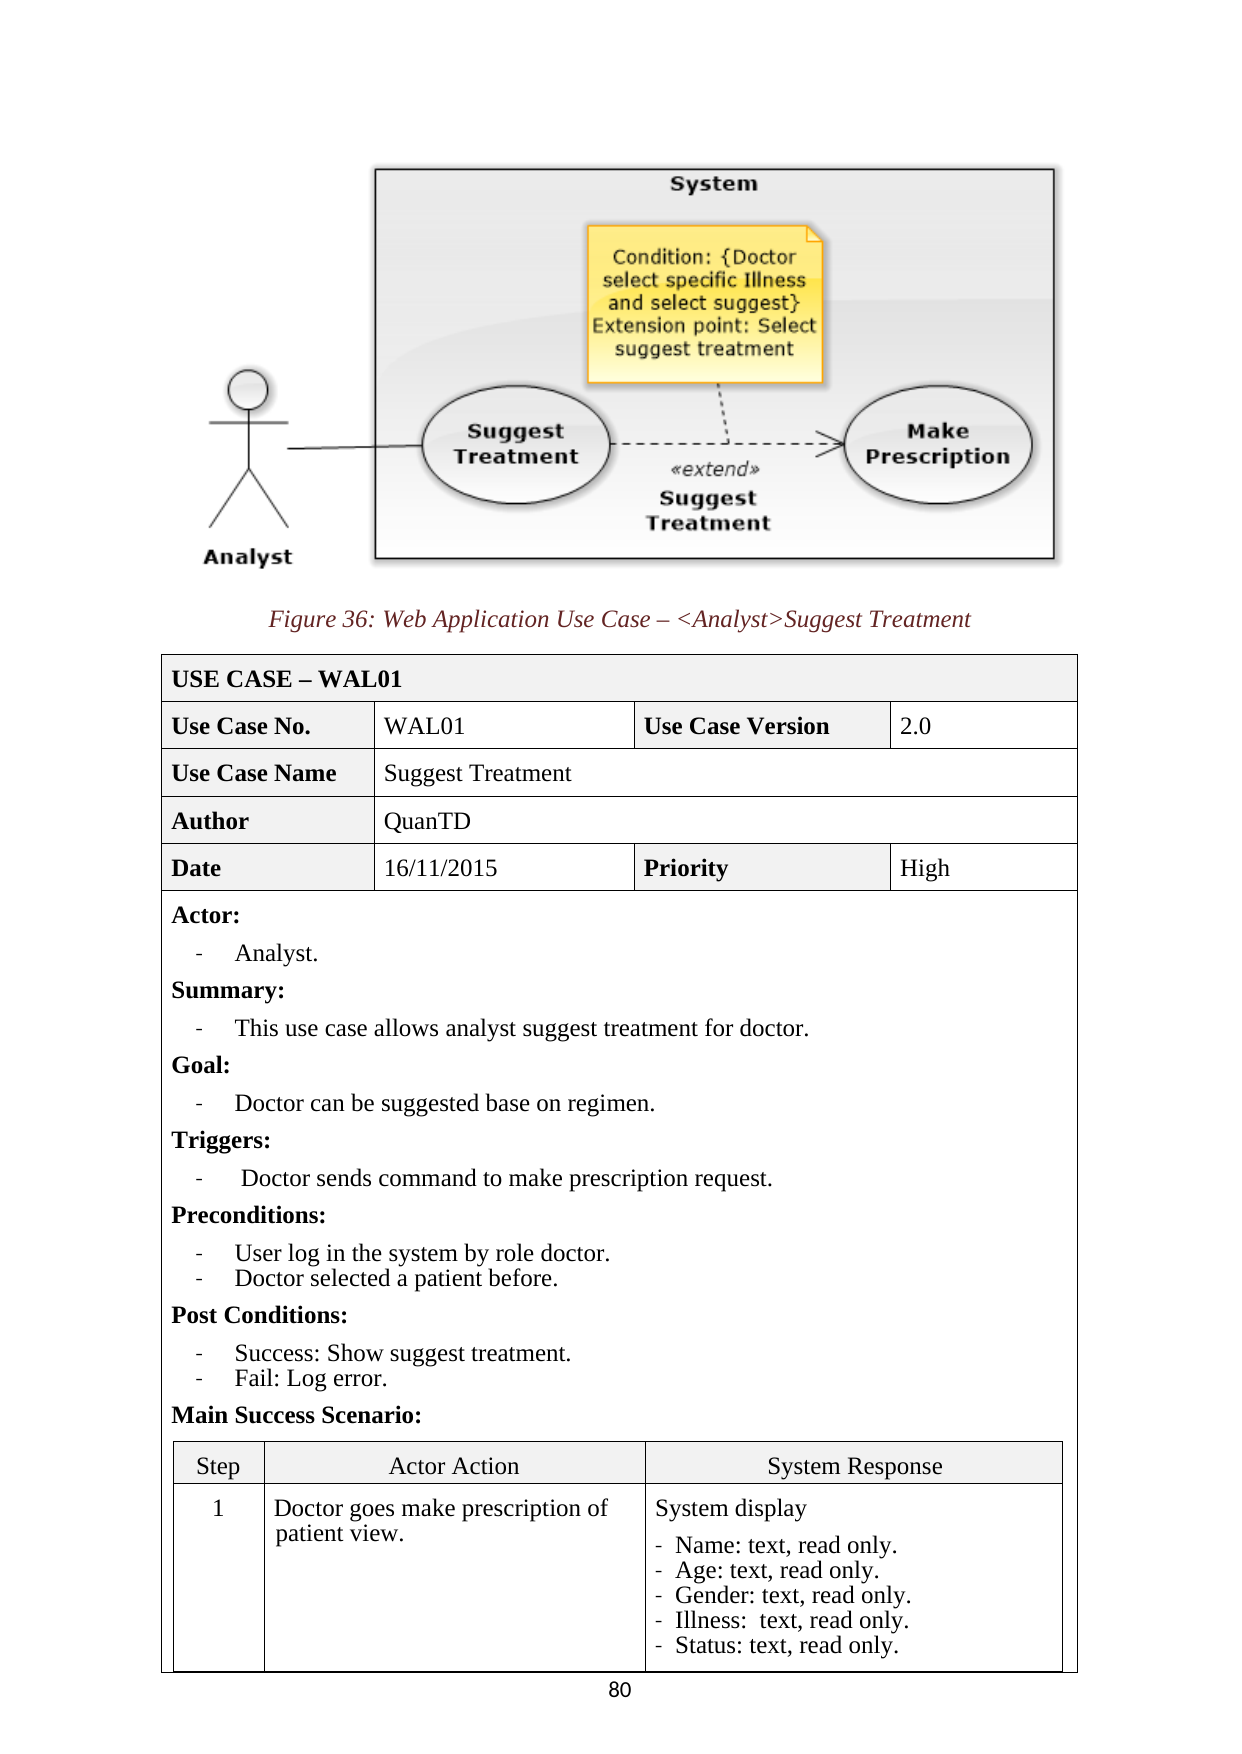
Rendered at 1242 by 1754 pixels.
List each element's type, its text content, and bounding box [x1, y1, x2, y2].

table_cell WAL01 [375, 702, 634, 748]
table_header USE CASE – WAL01 [162, 655, 1077, 701]
table_cell Suggest Treatment [375, 749, 1077, 796]
table_cell Use Case No. [162, 702, 374, 748]
table_cell Use Case Version [635, 702, 890, 748]
table_cell Use Case Name [162, 749, 374, 796]
table_cell Author [162, 797, 374, 843]
table_cell QuanTD [375, 797, 1077, 843]
table_cell 16/11/2015 [375, 844, 634, 890]
table_cell High [891, 844, 1077, 890]
picture [192, 162, 1094, 605]
table_cell 2.0 [891, 702, 1077, 748]
table_cell Priority [635, 844, 890, 890]
table_cell Date [162, 844, 374, 890]
text Figure 36: Web Application Use Case – <Analyst>Suggest Treatment [94, 604, 1146, 633]
